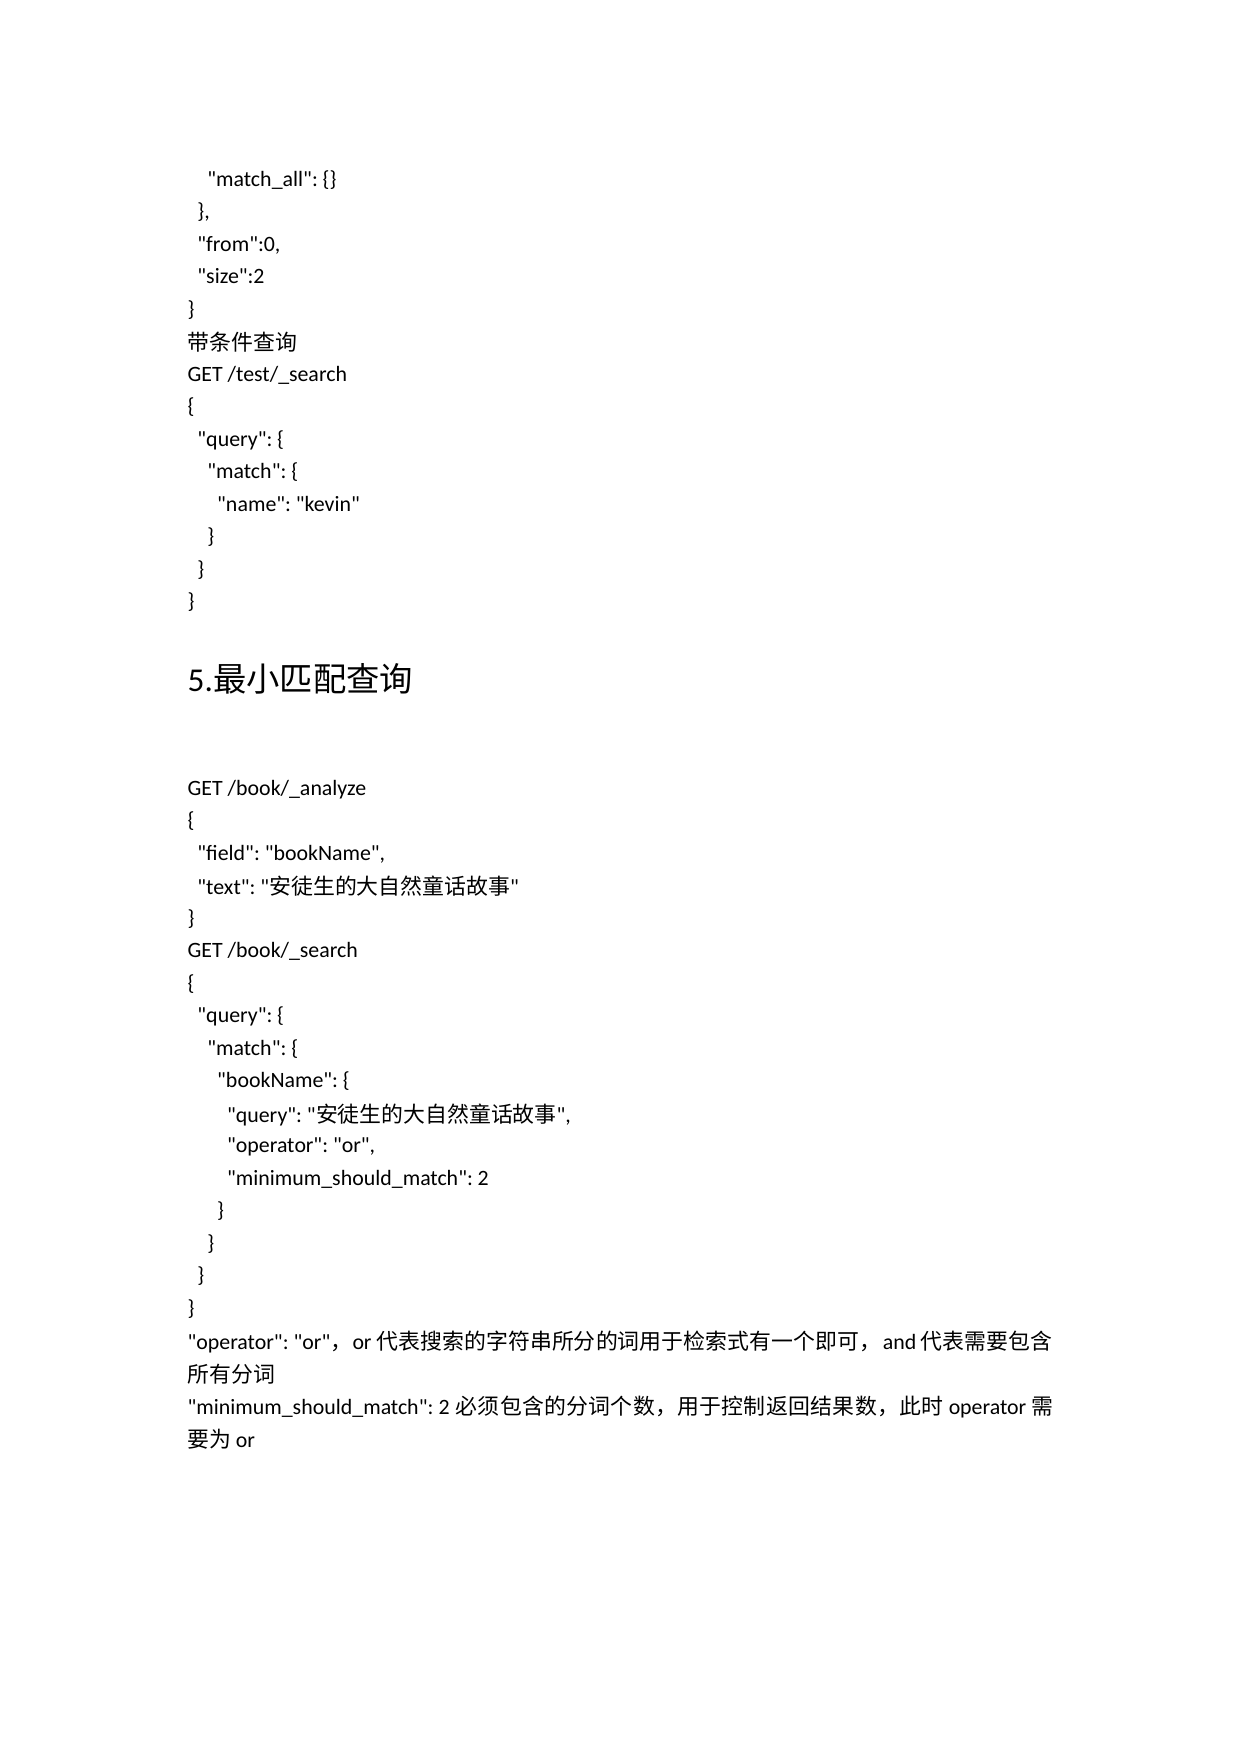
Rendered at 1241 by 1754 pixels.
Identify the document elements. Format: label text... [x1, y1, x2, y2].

text { [187, 966, 1053, 999]
subtitle 5.最小匹配查询 [187, 644, 1053, 709]
text }, [187, 194, 1053, 227]
text } [187, 901, 1053, 934]
text } [187, 1226, 1053, 1259]
text } [187, 552, 1053, 584]
text "field": "bookName", [187, 836, 1053, 869]
text GET /book/_analyze [187, 771, 1053, 804]
text "bookName": { [187, 1064, 1053, 1096]
text "size":2 [187, 259, 1053, 292]
text "text": "安徒生的大自然童话故事" [187, 869, 1053, 901]
text } [187, 584, 1053, 617]
text } [187, 1259, 1053, 1291]
text } [187, 1194, 1053, 1226]
text 带条件查询 [187, 324, 1053, 357]
text "operator": "or"，or代表搜索的字符串所分的词用于检索式有一个即可，and代表需要包含所有分词 [187, 1324, 1053, 1389]
text "query": { [187, 999, 1053, 1031]
text } [187, 519, 1053, 552]
text "match": { [187, 1031, 1053, 1064]
text "from":0, [187, 227, 1053, 259]
text "name": "kevin" [187, 487, 1053, 519]
text "minimum_should_match": 2 [187, 1161, 1053, 1194]
text GET /test/_search [187, 357, 1053, 389]
text } [187, 292, 1053, 324]
text "match_all": {} [187, 162, 1053, 194]
text { [187, 389, 1053, 422]
text } [187, 1291, 1053, 1324]
text "query": { [187, 422, 1053, 454]
text "minimum_should_match": 2 必须包含的分词个数，用于控制返回结果数，此时operator需要为or [187, 1389, 1053, 1454]
text "query": "安徒生的大自然童话故事", [187, 1096, 1053, 1129]
text "operator": "or", [187, 1129, 1053, 1161]
text GET /book/_search [187, 934, 1053, 966]
text { [187, 804, 1053, 836]
text "match": { [187, 454, 1053, 487]
